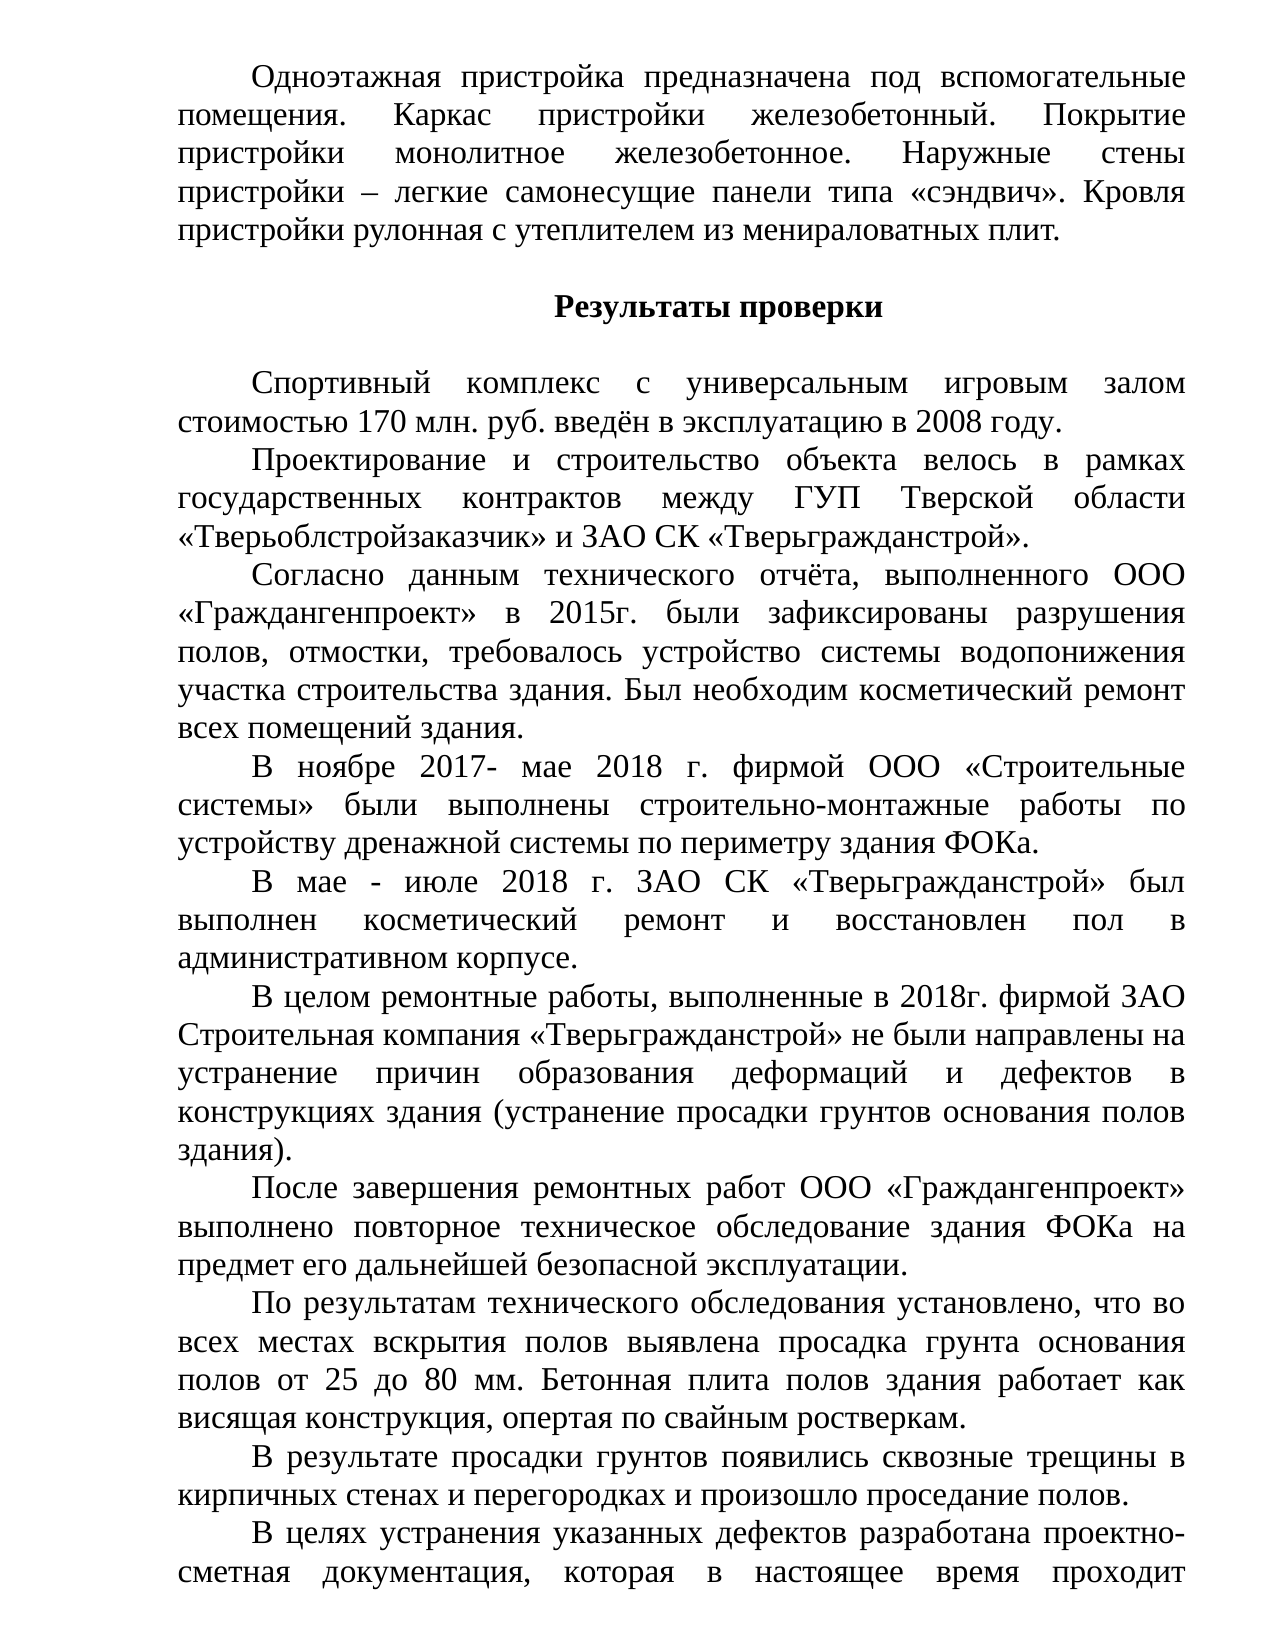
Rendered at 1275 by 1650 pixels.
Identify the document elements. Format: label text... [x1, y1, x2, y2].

text После завершения ремонтных работ ООО «Граждангенпроект» выполнено повторное техническое обследование здания ФОКа на предмет его дальнейшей безопасной эксплуатации. [177, 1168, 1186, 1283]
text В целом ремонтные работы, выполненные в 2018г. фирмой ЗАО Строительная компания «Тверьгражданстрой» не были направлены на устранение причин образования деформаций и дефектов в конструкциях здания (устранение просадки грунтов основания полов здания). [177, 976, 1186, 1168]
text Проектирование и строительство объекта велось в рамках государственных контрактов между ГУП Тверской области «Тверьоблстройзаказчик» и ЗАО СК «Тверьгражданстрой». [177, 439, 1186, 554]
text В мае - июле 2018 г. ЗАО СК «Тверьгражданстрой» был выполнен косметический ремонт и восстановлен пол в административном корпусе. [177, 861, 1186, 976]
text По результатам технического обследования установлено, что во всех местах вскрытия полов выявлена просадка грунта основания полов от 25 до 80 мм. Бетонная плита полов здания работает как висящая конструкция, опертая по свайным ростверкам. [177, 1283, 1186, 1436]
text Одноэтажная пристройка предназначена под вспомогательные помещения. Каркас пристройки железобетонный. Покрытие пристройки монолитное железобетонное. Наружные стены пристройки – легкие самонесущие панели типа «сэндвич». Кровля пристройки рулонная с утеплителем из менираловатных плит. [177, 56, 1186, 248]
text Спортивный комплекс с универсальным игровым залом стоимостью 170 млн. руб. введён в эксплуатацию в 2008 году. [177, 363, 1186, 439]
text Результаты проверки [177, 286, 1186, 324]
text В результате просадки грунтов появились сквозные трещины в кирпичных стенах и перегородках и произошло проседание полов. [177, 1436, 1186, 1513]
text В ноябре 2017- мае 2018 г. фирмой ООО «Строительные системы» были выполнены строительно-монтажные работы по устройству дренажной системы по периметру здания ФОКа. [177, 746, 1186, 861]
text Согласно данным технического отчёта, выполненного ООО «Граждангенпроект» в 2015г. были зафиксированы разрушения полов, отмостки, требовалось устройство системы водопонижения участка строительства здания. Был необходим косметический ремонт всех помещений здания. [177, 554, 1186, 746]
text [177, 1513, 1186, 1589]
